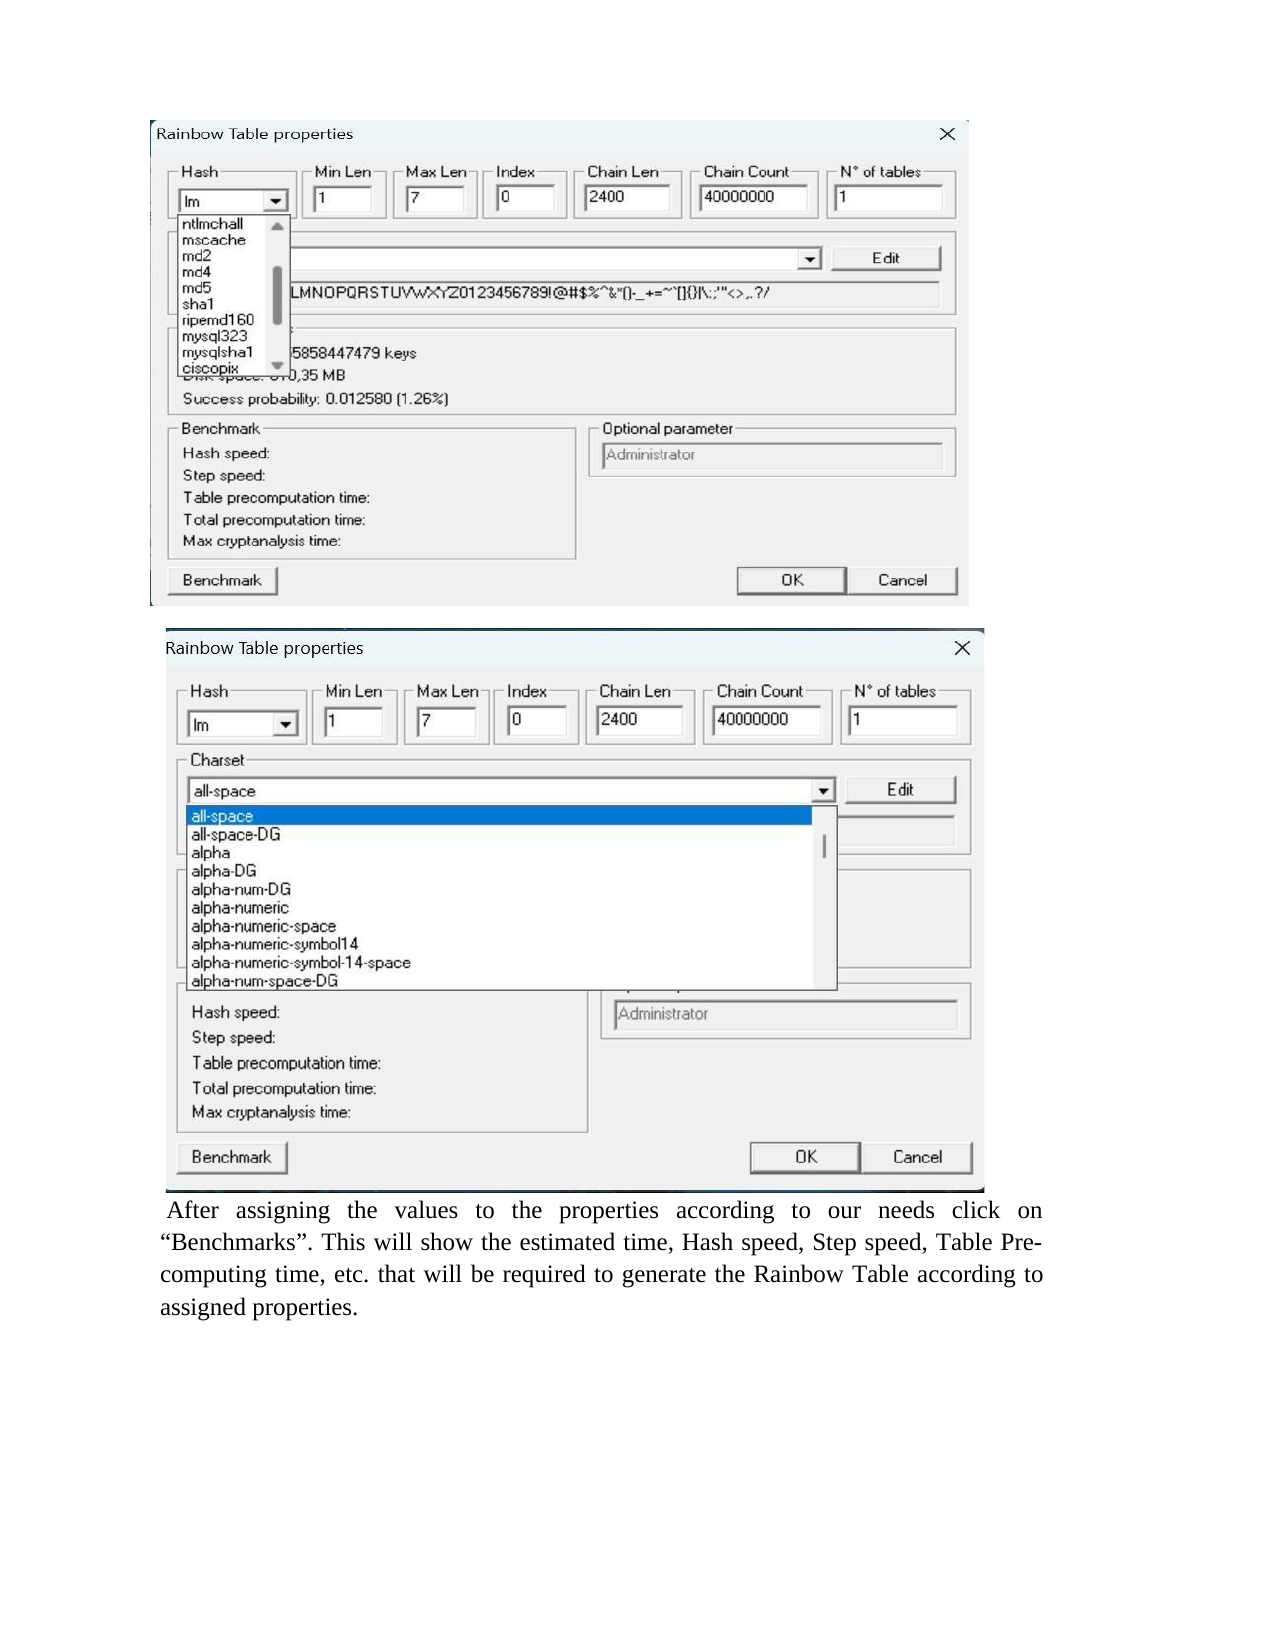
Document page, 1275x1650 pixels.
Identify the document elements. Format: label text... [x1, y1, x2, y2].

text After assigning the values to the properties according to our needs click on “Benchmarks”. This will show the estimated time, Hash speed, Step speed, Table Pre-computing time, etc. that will be required to generate the Rainbow Table according to assigned properties. [160, 1195, 1044, 1320]
picture [150, 120, 969, 606]
picture [165, 628, 985, 1193]
